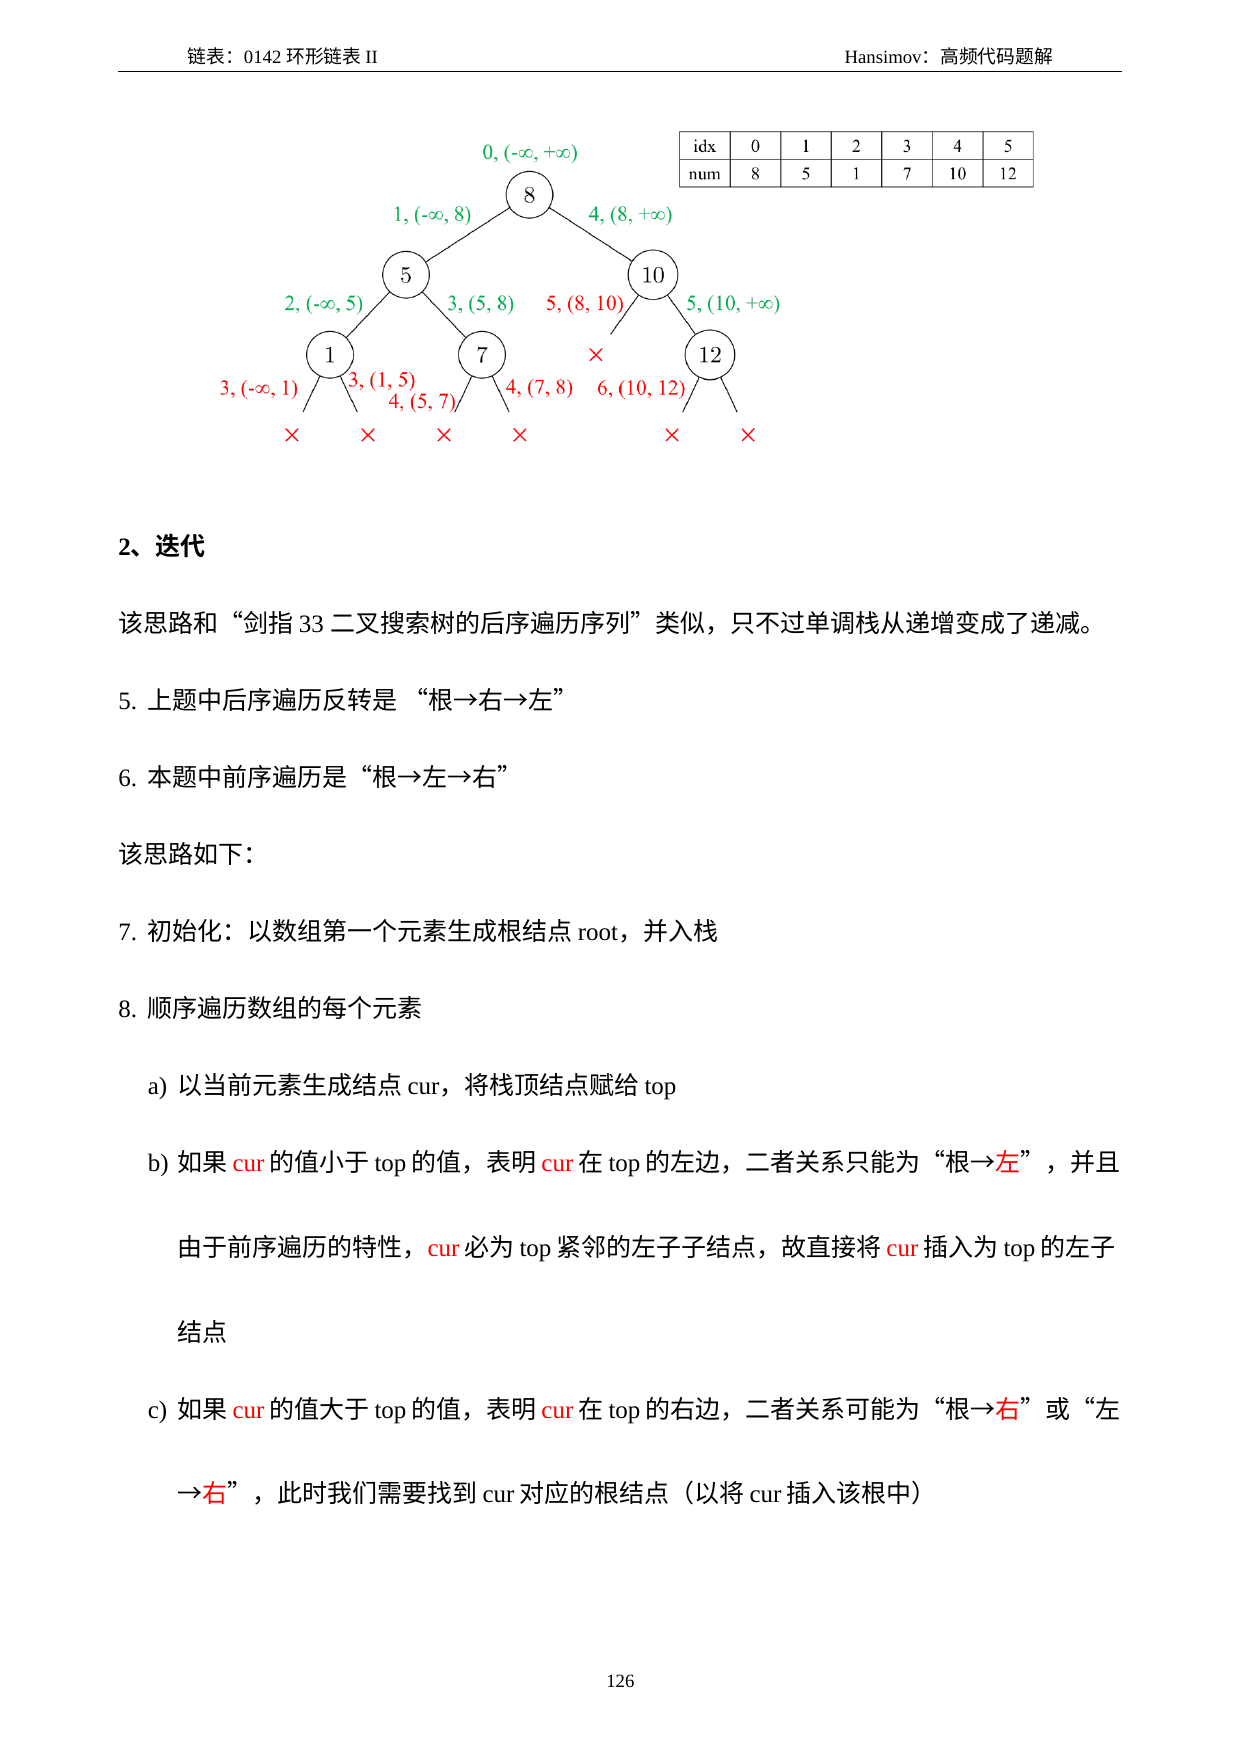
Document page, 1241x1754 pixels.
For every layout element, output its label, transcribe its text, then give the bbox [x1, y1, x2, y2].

list 初始化：以数组第一个元素生成根结点root，并入栈 [118, 896, 1122, 963]
list 顺序遍历数组的每个元素 [118, 972, 1122, 1040]
picture [206, 130, 1034, 471]
text 该思路和“剑指 33 二叉搜索树的后序遍历序列”类似，只不过单调栈从递增变成了递减。 [118, 588, 1122, 656]
list 如果cur的值大于top的值，表明cur在top的右边，二者关系可能为“根→右”或“左→右”，此时我们需要找到cur对应的根结点（以将cur插入该根中） [148, 1373, 1122, 1526]
text 2、迭代 [118, 511, 1122, 578]
list 本题中前序遍历是“根→左→右” [118, 742, 1122, 809]
list 如果cur的值小于top的值，表明cur在top的左边，二者关系只能为“根→左”，并且由于前序遍历的特性，cur必为top紧邻的左子子结点，故直接将cur插入为top的左子结点 [148, 1126, 1122, 1364]
text 该思路如下： [118, 818, 1122, 886]
list 以当前元素生成结点cur，将栈顶结点赋给top [148, 1049, 1122, 1117]
list 上题中后序遍历反转是 “根→右→左” [118, 664, 1122, 732]
